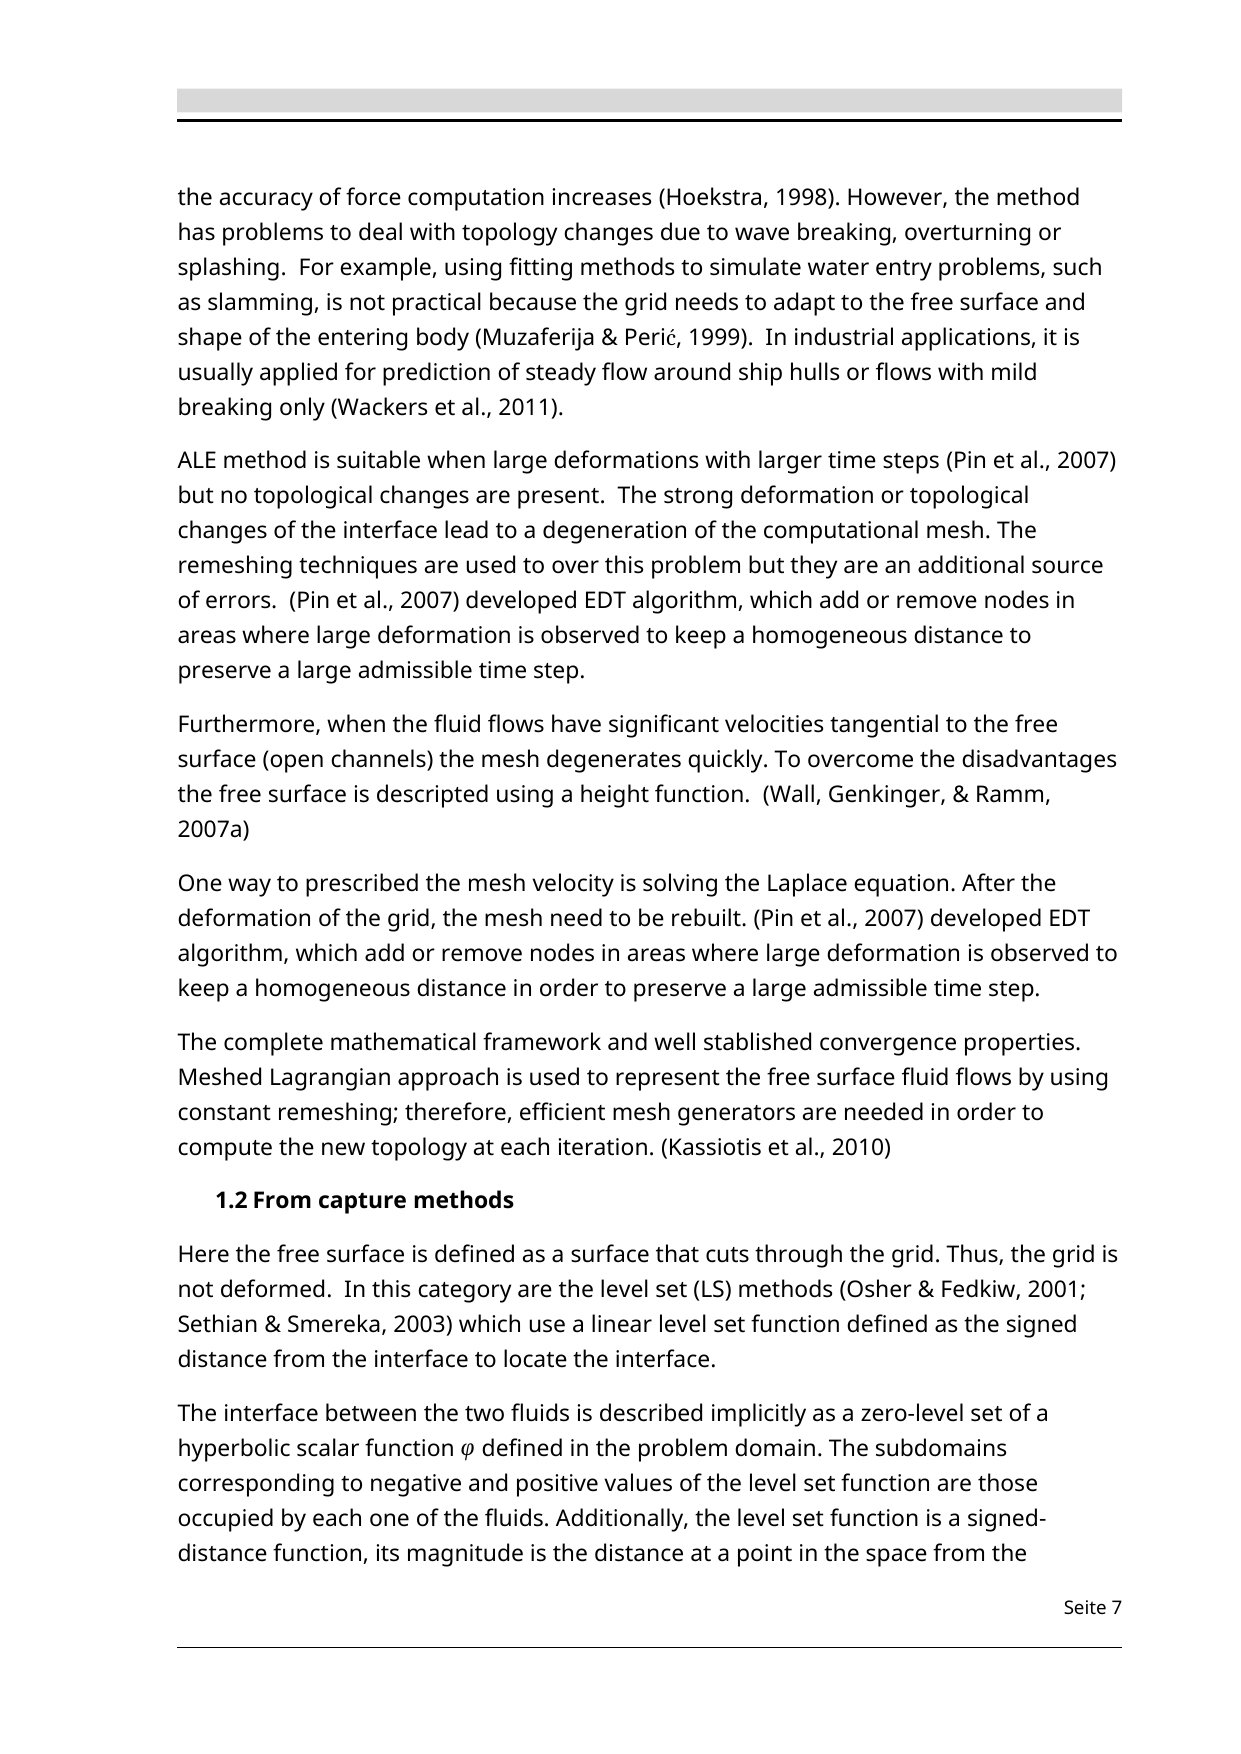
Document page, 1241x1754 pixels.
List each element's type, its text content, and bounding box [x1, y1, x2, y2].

text Here the free surface is defined as a surface that cuts through the grid. Thus, the grid is not deformed. In this category are the level set (LS) methods (Osher & Fedkiw, 2001; Sethian & Smereka, 2003) which use a linear level set function defined as the signed distance from the interface to locate the interface. [177, 1238, 1122, 1374]
list From capture methods [215, 1184, 1122, 1216]
text ALE method is suitable when large deformations with larger time steps (Pin et al., 2007) but no topological changes are present. The strong deformation or topological changes of the interface lead to a degeneration of the computational mesh. The remeshing techniques are used to over this problem but they are an additional source of errors. (Pin et al., 2007) developed EDT algorithm, which add or remove nodes in areas where large deformation is observed to keep a homogeneous distance to preserve a large admissible time step. [177, 444, 1122, 686]
text Furthermore, when the fluid flows have significant velocities tangential to the free surface (open channels) the mesh degenerates quickly. To overcome the disadvantages the free surface is descripted using a height function. (Wall, Genkinger, & Ramm, 2007a) [177, 708, 1122, 844]
text One way to prescribed the mesh velocity is solving the Laplace equation. After the deformation of the grid, the mesh need to be rebuilt. (Pin et al., 2007) developed EDT algorithm, which add or remove nodes in areas where large deformation is observed to keep a homogeneous distance in order to preserve a large admissible time step. [177, 867, 1122, 1003]
text The complete mathematical framework and well stablished convergence properties. Meshed Lagrangian approach is used to represent the free surface fluid flows by using constant remeshing; therefore, efficient mesh generators are needed in order to compute the new topology at each iteration. (Kassiotis et al., 2010) [177, 1026, 1122, 1162]
